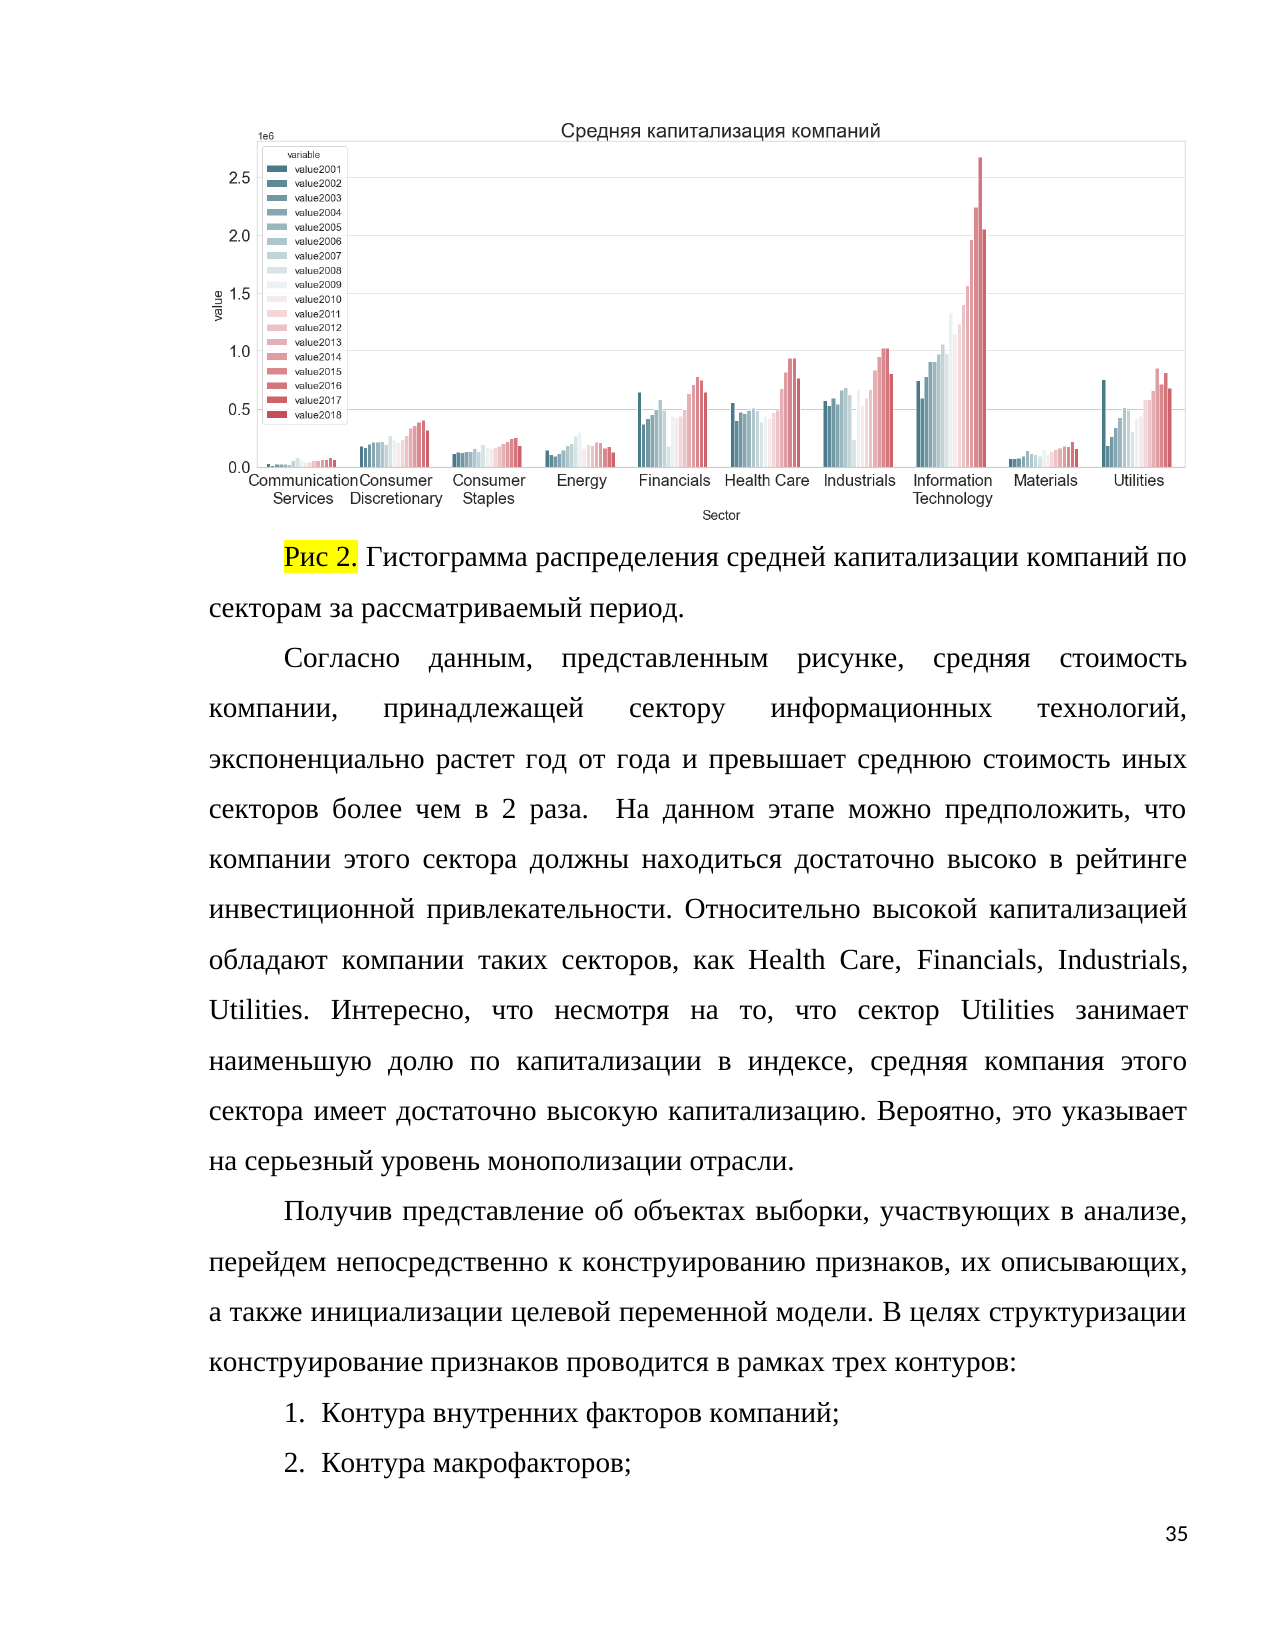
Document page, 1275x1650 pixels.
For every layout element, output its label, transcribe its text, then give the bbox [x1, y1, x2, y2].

picture [208, 118, 1188, 526]
text Согласно данным, представленным рисунке, средняя стоимость компании, принадлежащей сектору информационных технологий, экспоненциально растет год от года и превышает среднюю стоимость иных секторов более чем в 2 раза. На данном этапе можно предположить, что компании этого сектора должны находиться достаточно высоко в рейтинге инвестиционной привлекательности. Относительно высокой капитализацией обладают компании таких секторов, как Health Care, Financials, Industrials, Utilities. Интересно, что несмотря на то, что сектор Utilities занимает наименьшую долю по капитализации в индексе, средняя компания этого сектора имеет достаточно высокую капитализацию. Вероятно, это указывает на серьезный уровень монополизации отрасли. [208, 640, 1188, 1177]
text Получив представление об объектах выборки, участвующих в анализе, перейдем непосредственно к конструированию признаков, их описывающих, а также инициализации целевой переменной модели. В целях структуризации конструирование признаков проводится в рамках трех контуров: [208, 1193, 1188, 1378]
text Рис 2. Гистограмма распределения средней капитализации компаний по секторам за рассматриваемый период. [208, 539, 1188, 623]
list Контура внутренних факторов компаний; [283, 1395, 1188, 1428]
list Контура макрофакторов; [283, 1445, 1188, 1479]
